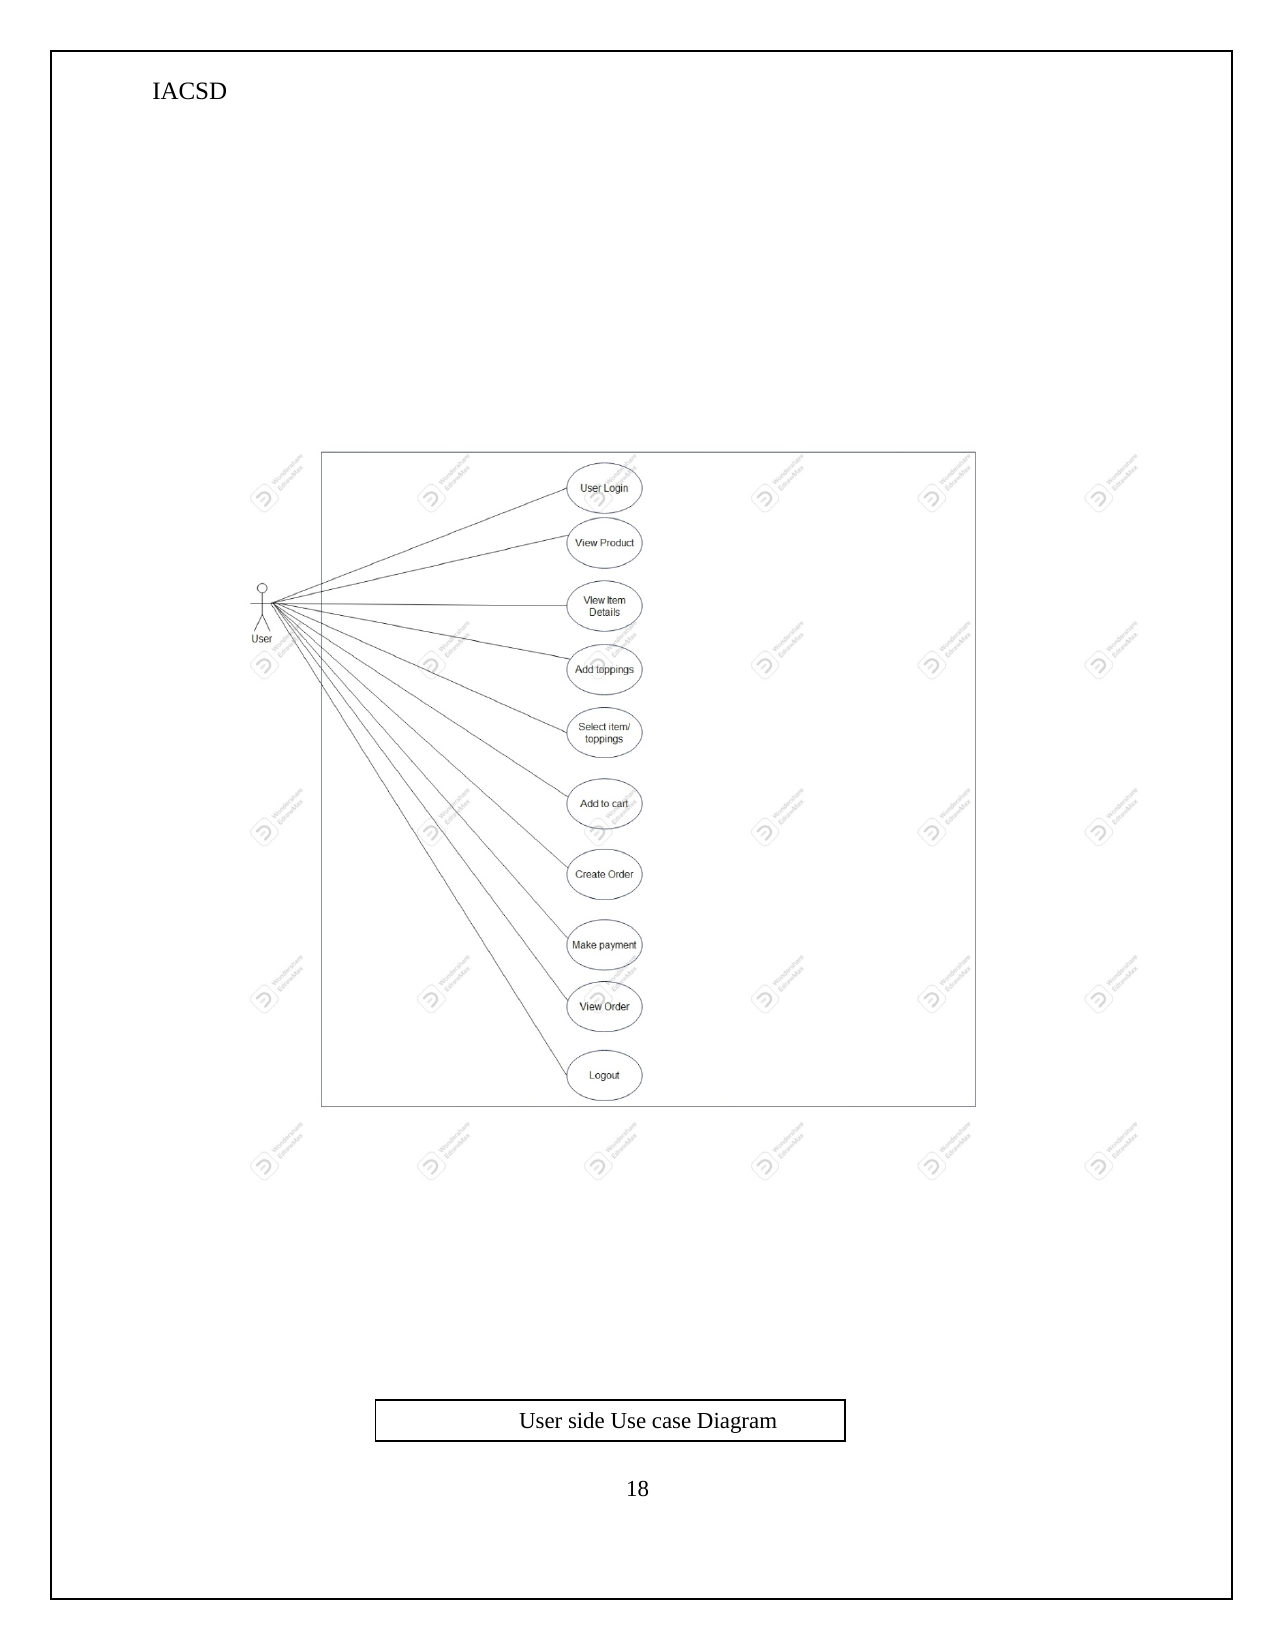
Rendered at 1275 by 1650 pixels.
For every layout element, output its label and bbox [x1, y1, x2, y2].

picture [197, 398, 1186, 1191]
